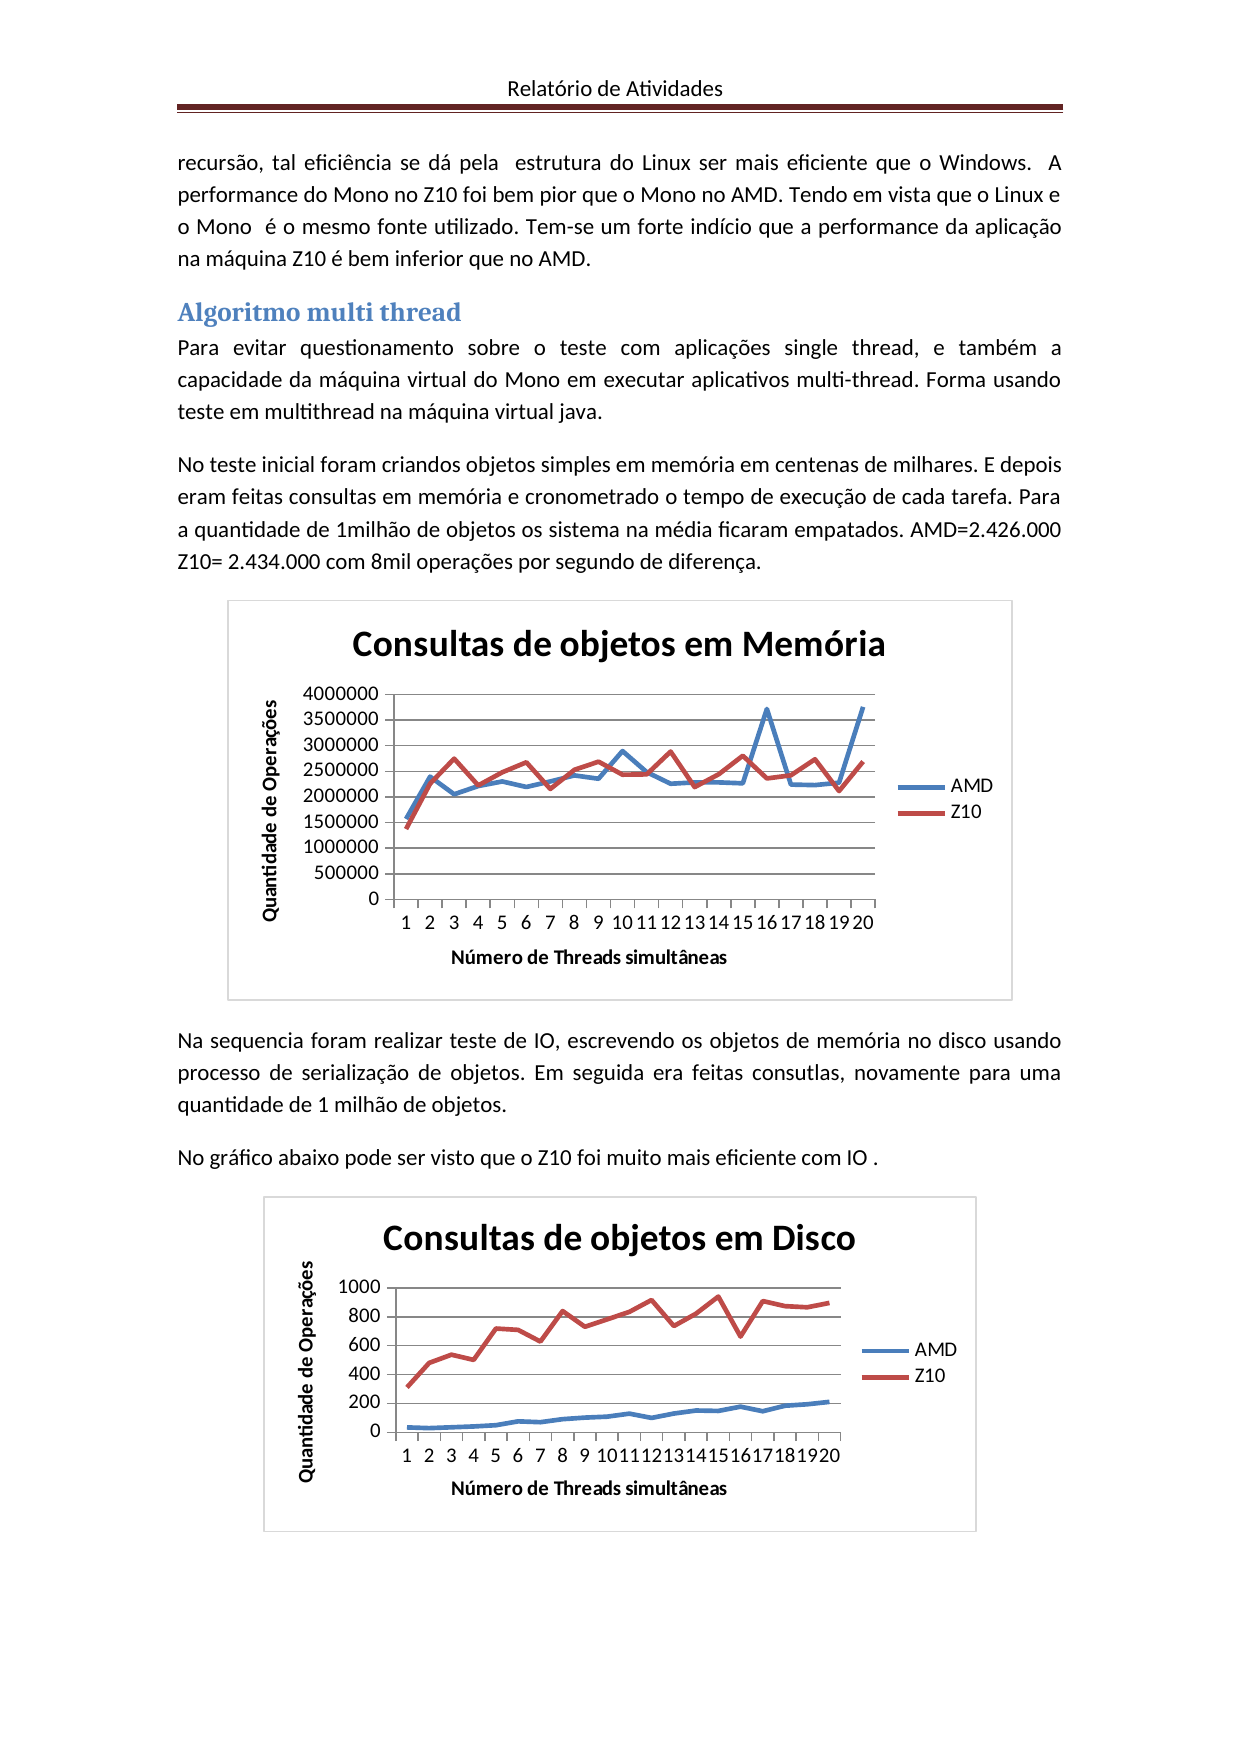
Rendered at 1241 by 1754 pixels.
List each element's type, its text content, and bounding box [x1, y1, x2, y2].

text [177, 148, 1063, 272]
text Na sequencia foram realizar teste de IO, escrevendo os objetos de memória no disco usando processo de serialização de objetos. Em seguida era feitas consutlas, novamente para uma quantidade de 1 milhão de objetos. [177, 1026, 1063, 1118]
text No teste inicial foram criandos objetos simples em memória em centenas de milhares. E depois eram feitas consultas em memória e cronometrado o tempo de execução de cada tarefa. Para a quantidade de 1milhão de objetos os sistema na média ficaram empatados. AMD=2.426.000 Z10= 2.434.000 com 8mil operações por segundo de diferença. [177, 450, 1063, 575]
subtitle Algoritmo multi thread [177, 297, 1063, 328]
text No gráfico abaixo pode ser visto que o Z10 foi muito mais eficiente com IO . [177, 1143, 1063, 1171]
text Para evitar questionamento sobre o teste com aplicações single thread, e também a capacidade da máquina virtual do Mono em executar aplicativos multi-thread. Forma usando teste em multithread na máquina virtual java. [177, 333, 1063, 425]
